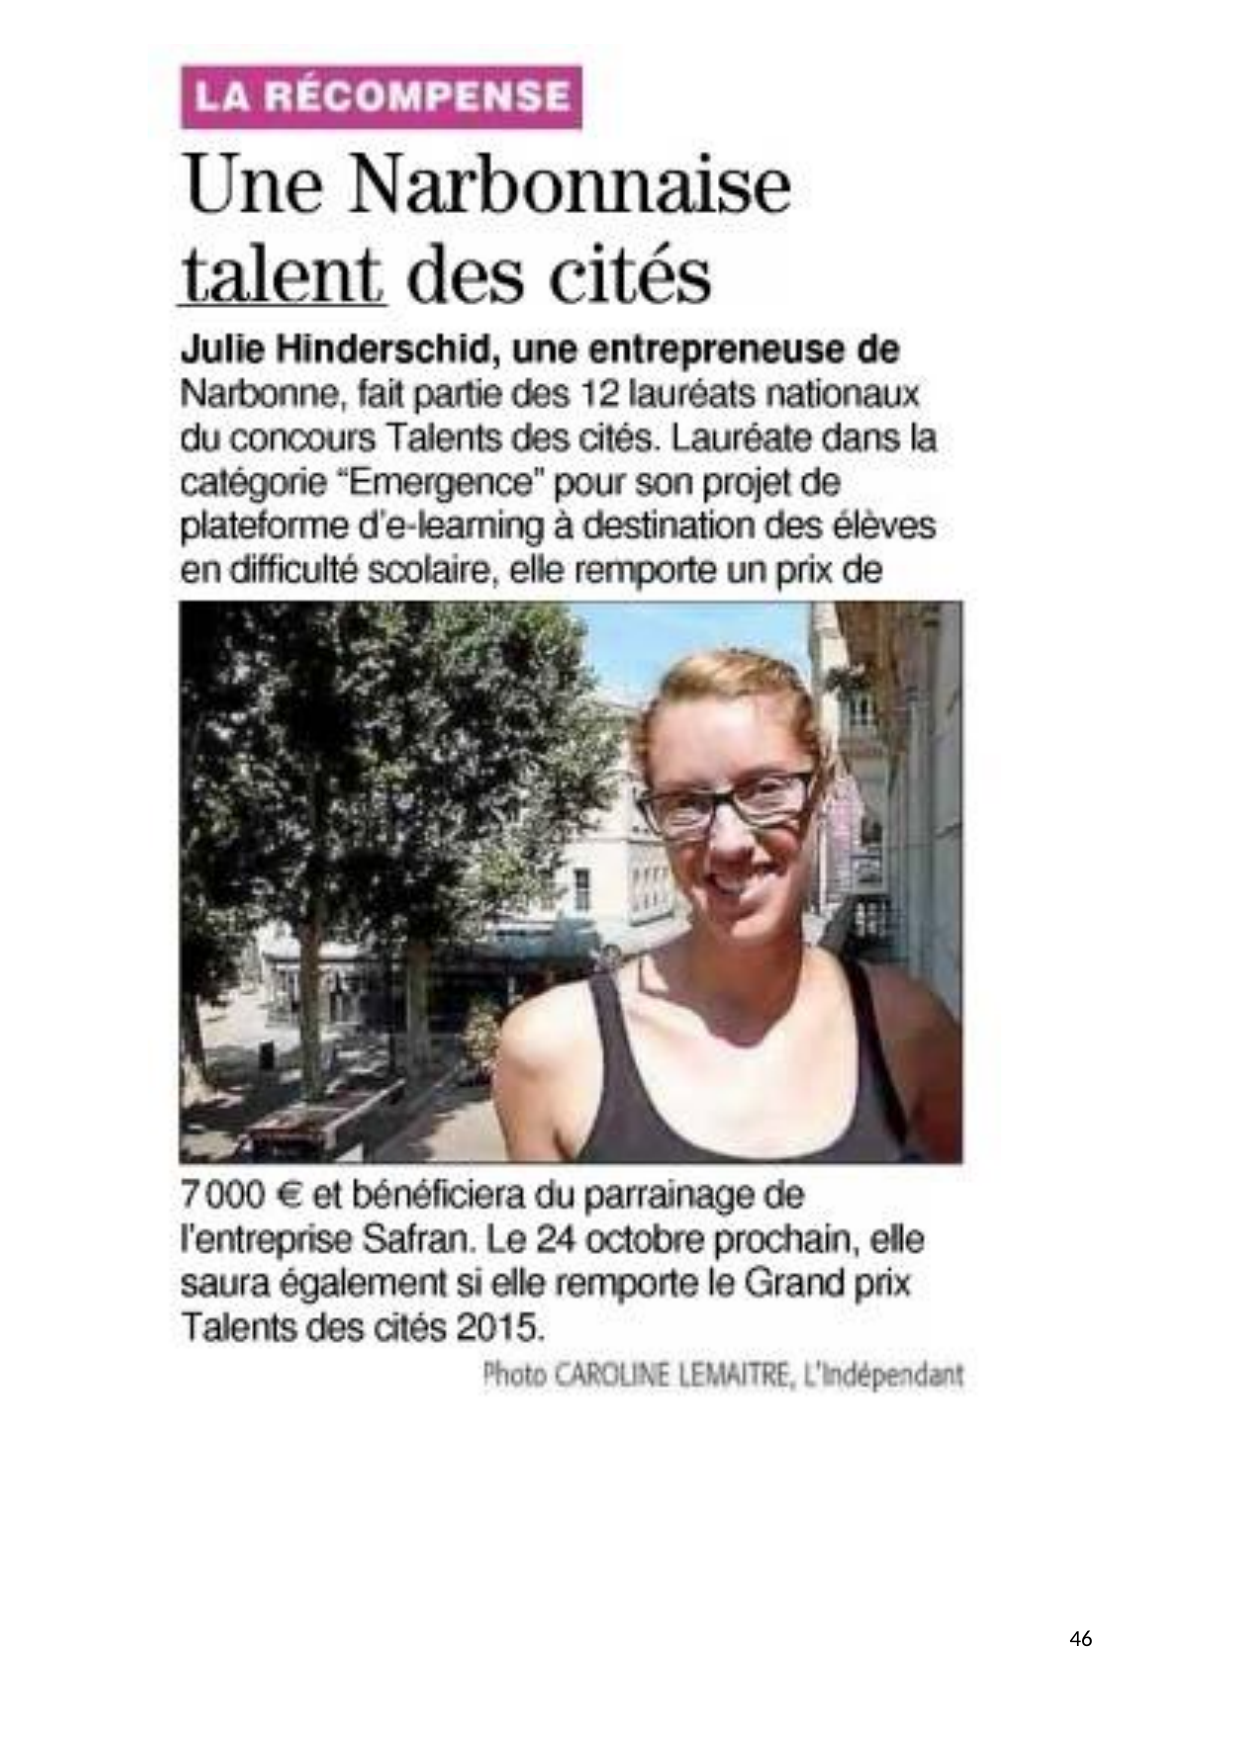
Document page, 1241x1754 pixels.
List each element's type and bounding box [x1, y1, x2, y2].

picture [147, 44, 1002, 1432]
